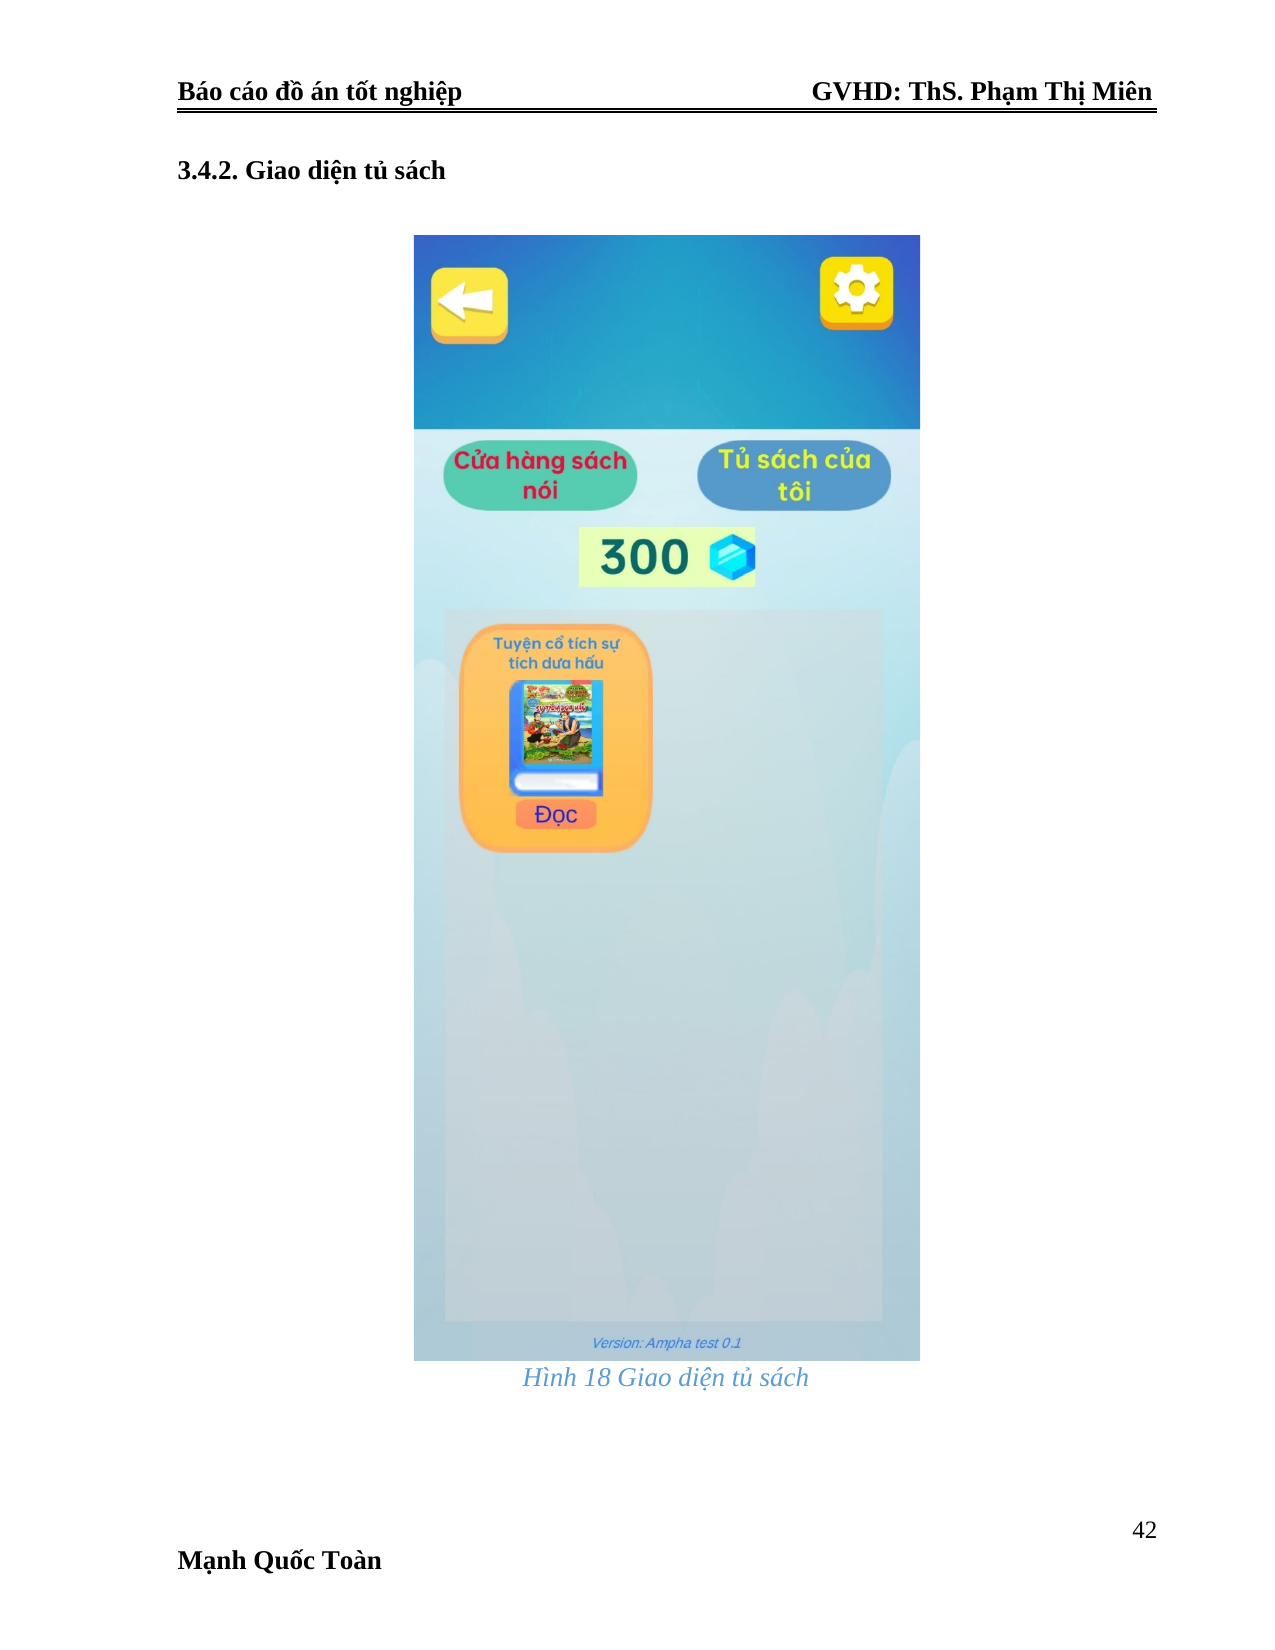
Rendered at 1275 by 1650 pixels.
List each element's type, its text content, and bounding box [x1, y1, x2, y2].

text Hình 18 Giao diện tủ sách [177, 1361, 1157, 1392]
picture [413, 235, 921, 1361]
text Giao diện tủ sách [177, 154, 1157, 185]
